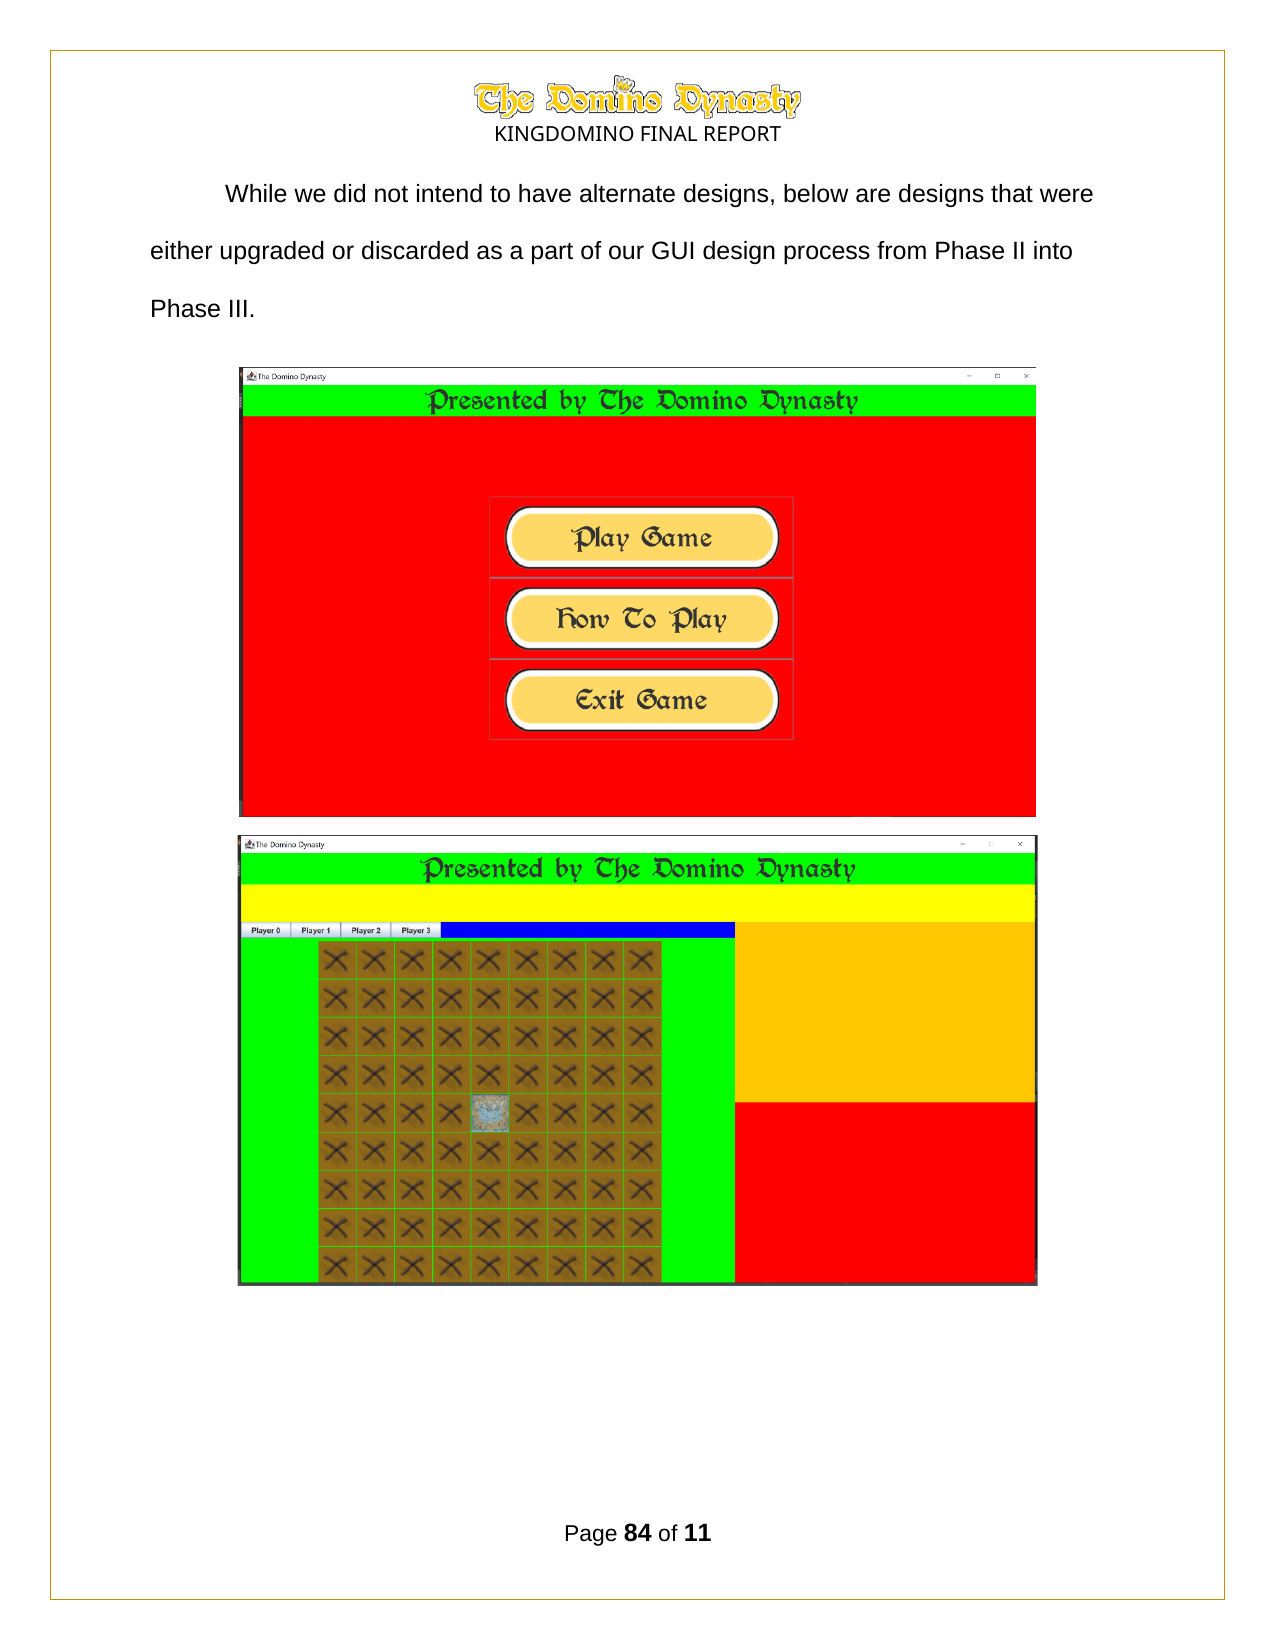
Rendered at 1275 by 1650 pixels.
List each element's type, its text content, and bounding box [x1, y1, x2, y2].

picture [237, 835, 1038, 1286]
picture [239, 367, 1036, 817]
text While we did not intend to have alternate designs, below are designs that were either upgraded or discarded as a part of our GUI design process from Phase II into Phase III. [150, 179, 1125, 322]
picture [470, 75, 805, 119]
